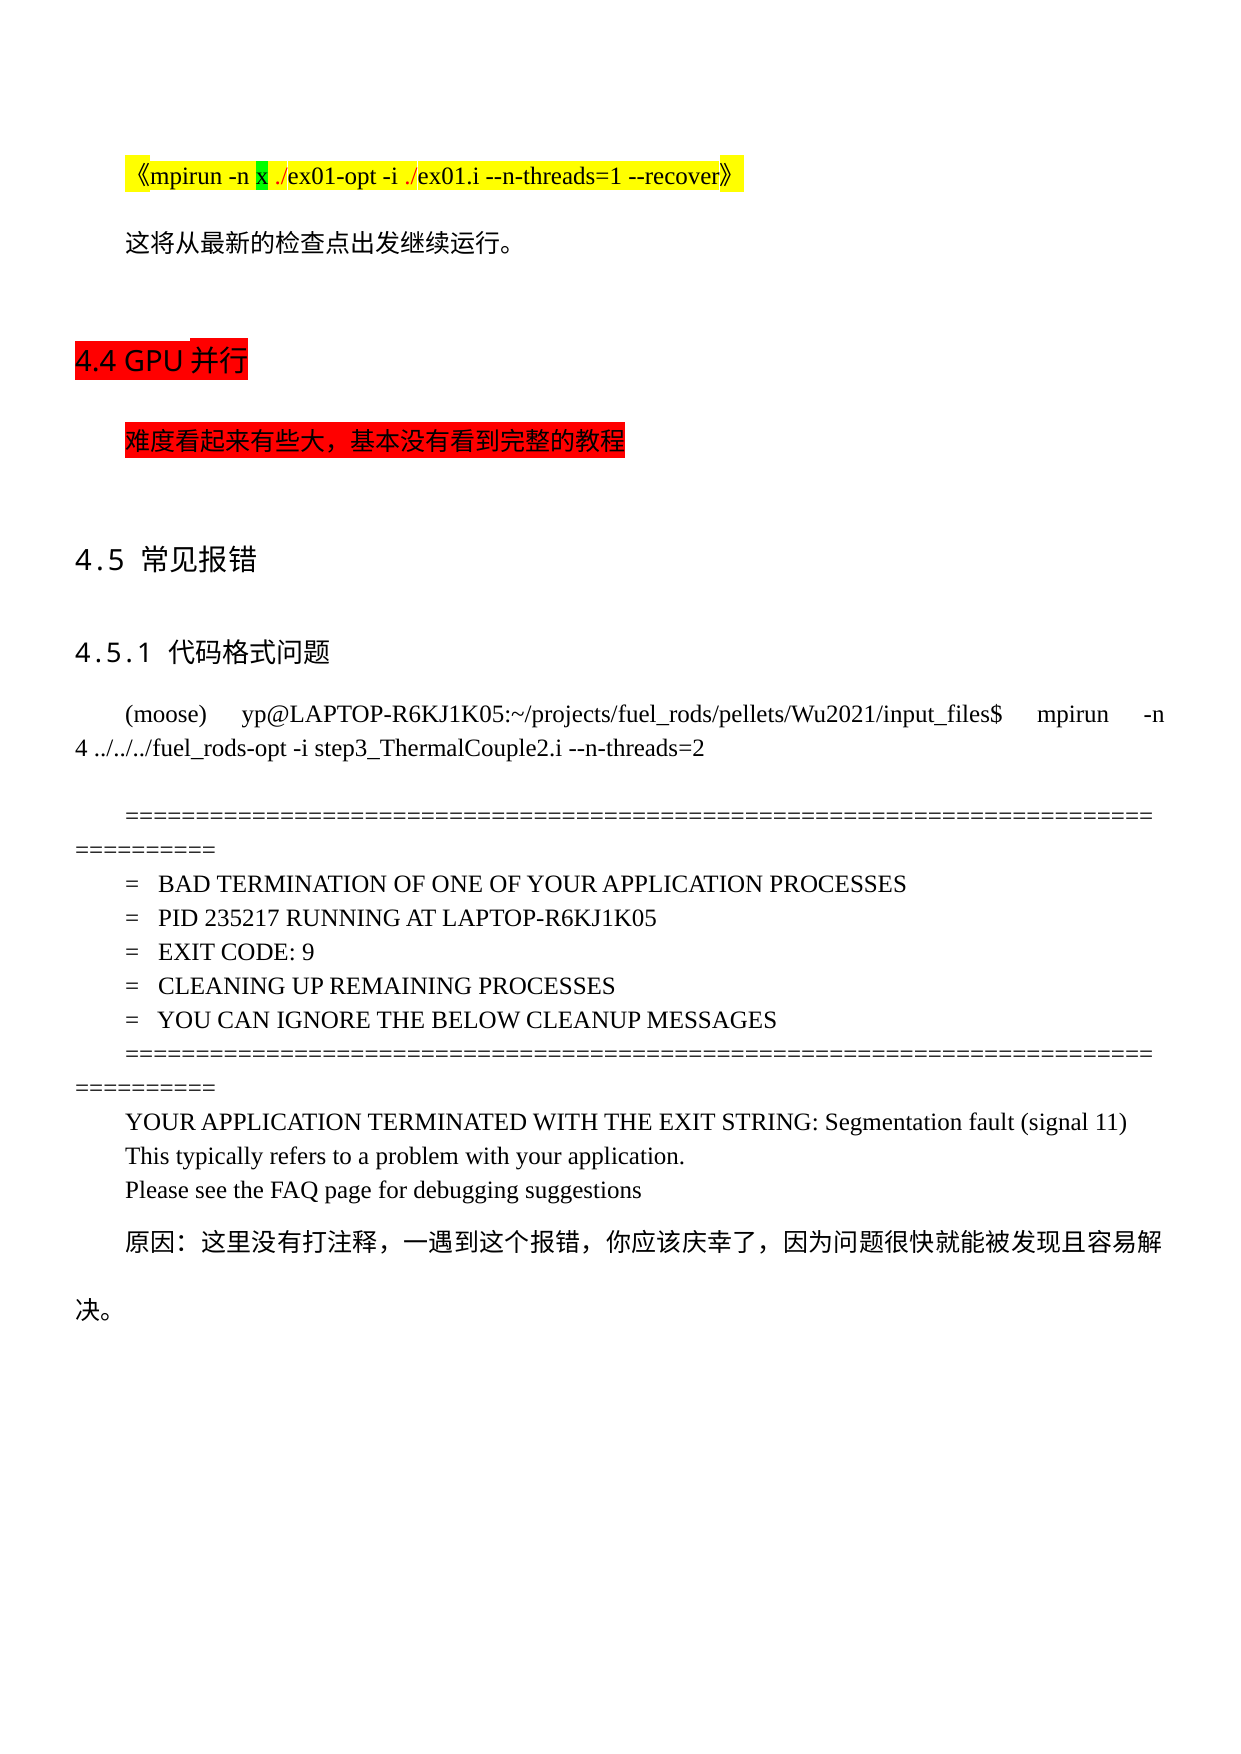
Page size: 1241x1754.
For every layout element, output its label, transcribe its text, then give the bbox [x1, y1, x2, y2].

text YOUR APPLICATION TERMINATED WITH THE EXIT STRING: Segmentation fault (signal 11) [75, 1104, 1165, 1138]
text = CLEANING UP REMAINING PROCESSES [75, 969, 1165, 1003]
text = BAD TERMINATION OF ONE OF YOUR APPLICATION PROCESSES [75, 867, 1165, 901]
text =================================================================================== [75, 799, 1165, 867]
text =================================================================================== [75, 1037, 1165, 1104]
text = YOU CAN IGNORE THE BELOW CLEANUP MESSAGES [75, 1003, 1165, 1037]
text 这将从最新的检查点出发继续运行。 [75, 207, 1165, 275]
subtitle 常见报错 [75, 524, 1165, 592]
subtitle 代码格式问题 [75, 617, 1165, 684]
text 难度看起来有些大，基本没有看到完整的教程 [75, 406, 1165, 474]
text = EXIT CODE: 9 [75, 935, 1165, 969]
text 原因：这里没有打注释，一遇到这个报错，你应该庆幸了，因为问题很快就能被发现且容易解决。 [75, 1206, 1165, 1342]
text (moose) yp@LAPTOP-R6KJ1K05:~/projects/fuel_rods/pellets/Wu2021/input_files$ mpirun -n 4 ../../../fuel_rods-opt -i step3_ThermalCouple2.i --n-threads=2 [75, 697, 1165, 765]
text This typically refers to a problem with your application. [75, 1138, 1165, 1172]
subtitle GPU并行 [75, 325, 1165, 393]
text 《mpirun -n x ./ex01-opt -i ./ex01.i --n-threads=1 --recover》 [75, 139, 1165, 207]
text Please see the FAQ page for debugging suggestions [75, 1172, 1165, 1206]
text = PID 235217 RUNNING AT LAPTOP-R6KJ1K05 [75, 901, 1165, 935]
